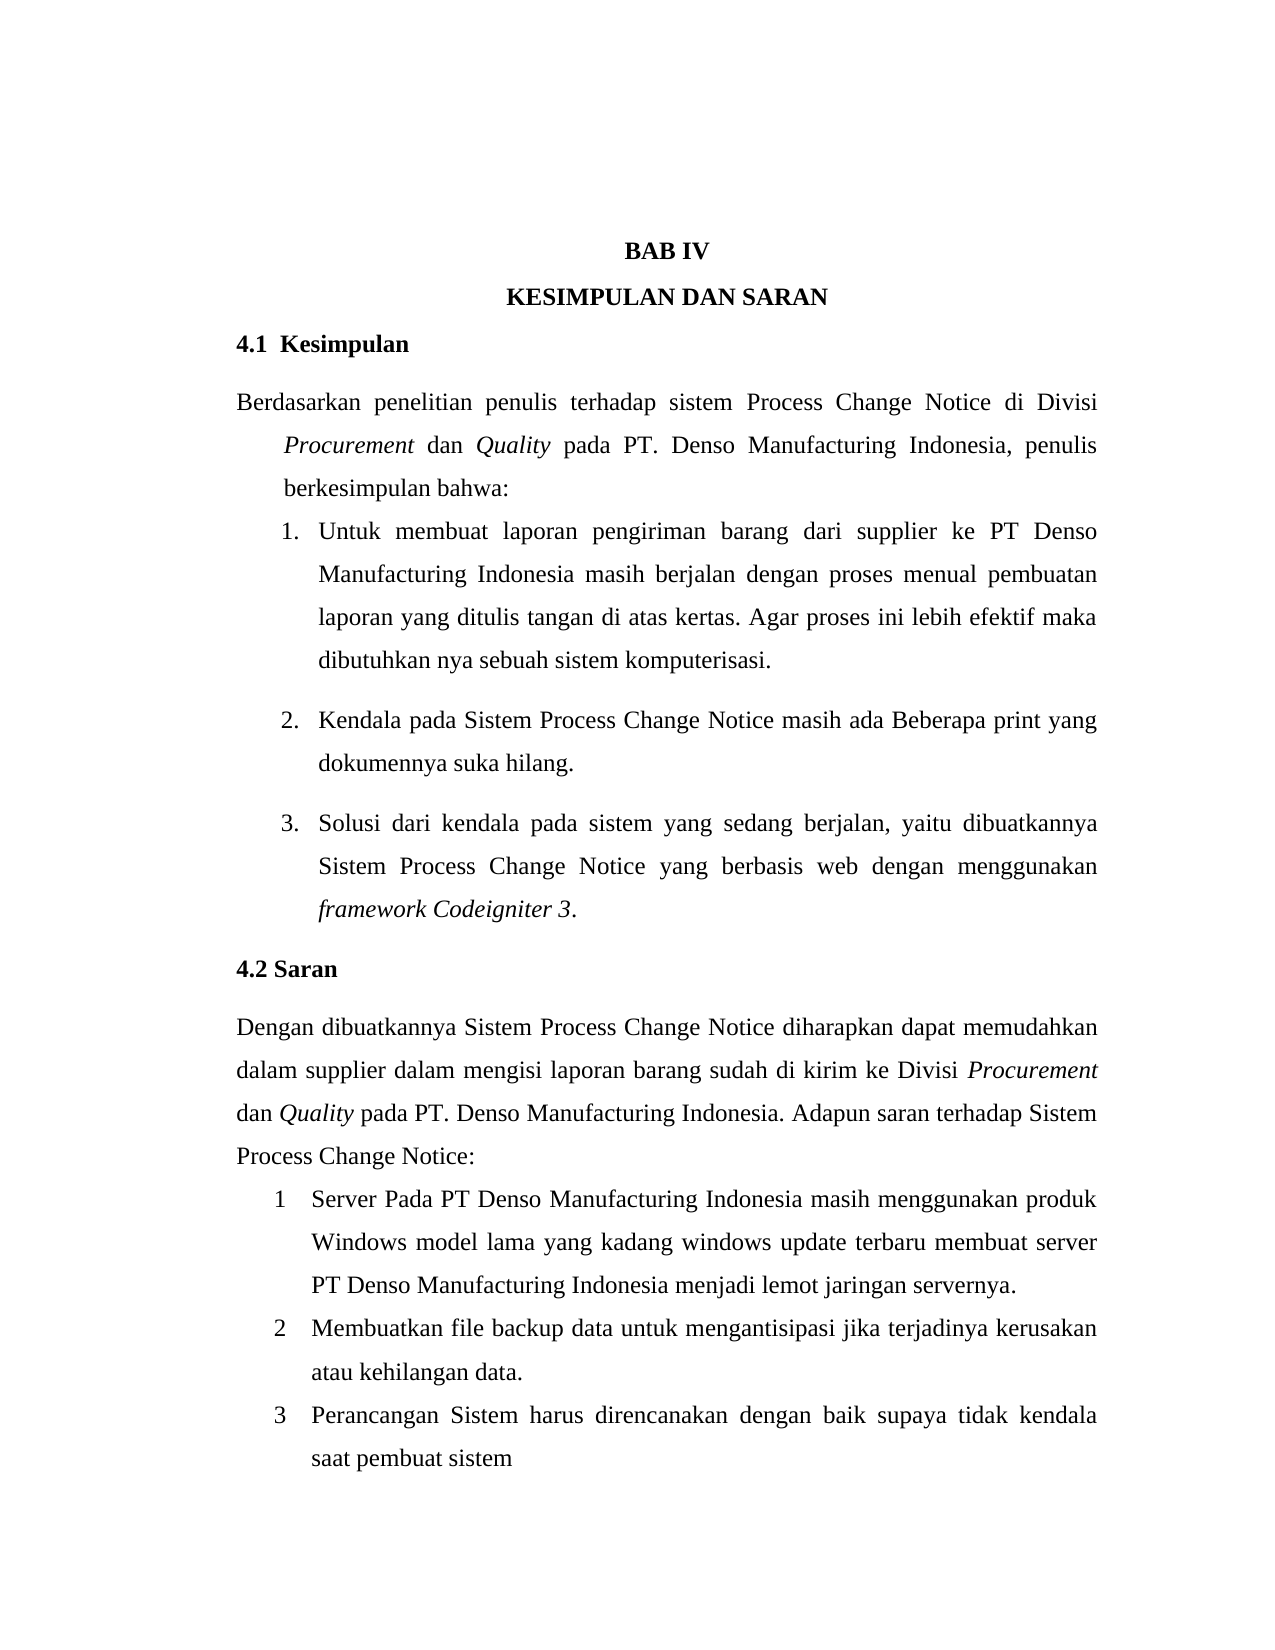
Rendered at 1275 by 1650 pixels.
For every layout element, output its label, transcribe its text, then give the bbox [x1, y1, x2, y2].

text Dengan dibuatkannya Sistem Process Change Notice diharapkan dapat memudahkan dalam supplier dalam mengisi laporan barang sudah di kirim ke Divisi Procurement dan Quality pada PT. Denso Manufacturing Indonesia. Adapun saran terhadap Sistem Process Change Notice: [236, 1012, 1098, 1170]
text KESIMPULAN DAN SARAN [236, 282, 1098, 311]
subtitle Saran [236, 954, 1098, 983]
list Membuatkan file backup data untuk mengantisipasi jika terjadinya kerusakan atau kehilangan data. [274, 1313, 1098, 1385]
subtitle Kesimpulan [236, 329, 1098, 358]
list Solusi dari kendala pada sistem yang sedang berjalan, yaitu dibuatkannya Sistem Process Change Notice yang berbasis web dengan menggunakan framework Codeigniter 3. [281, 808, 1098, 923]
list Untuk membuat laporan pengiriman barang dari supplier ke PT Denso Manufacturing Indonesia masih berjalan dengan proses menual pembuatan laporan yang ditulis tangan di atas kertas. Agar proses ini lebih efektif maka dibutuhkan nya sebuah sistem komputerisasi. [281, 516, 1098, 674]
list Perancangan Sistem harus direncanakan dengan baik supaya tidak kendala saat pembuat sistem [274, 1400, 1098, 1472]
subtitle BAB IV [236, 236, 1098, 265]
list Kendala pada Sistem Process Change Notice masih ada Beberapa print yang dokumennya suka hilang. [281, 705, 1098, 777]
list Server Pada PT Denso Manufacturing Indonesia masih menggunakan produk Windows model lama yang kadang windows update terbaru membuat server PT Denso Manufacturing Indonesia menjadi lemot jaringan servernya. [274, 1184, 1098, 1299]
text Berdasarkan penelitian penulis terhadap sistem Process Change Notice di Divisi Procurement dan Quality pada PT. Denso Manufacturing Indonesia, penulis berkesimpulan bahwa: [236, 387, 1098, 502]
